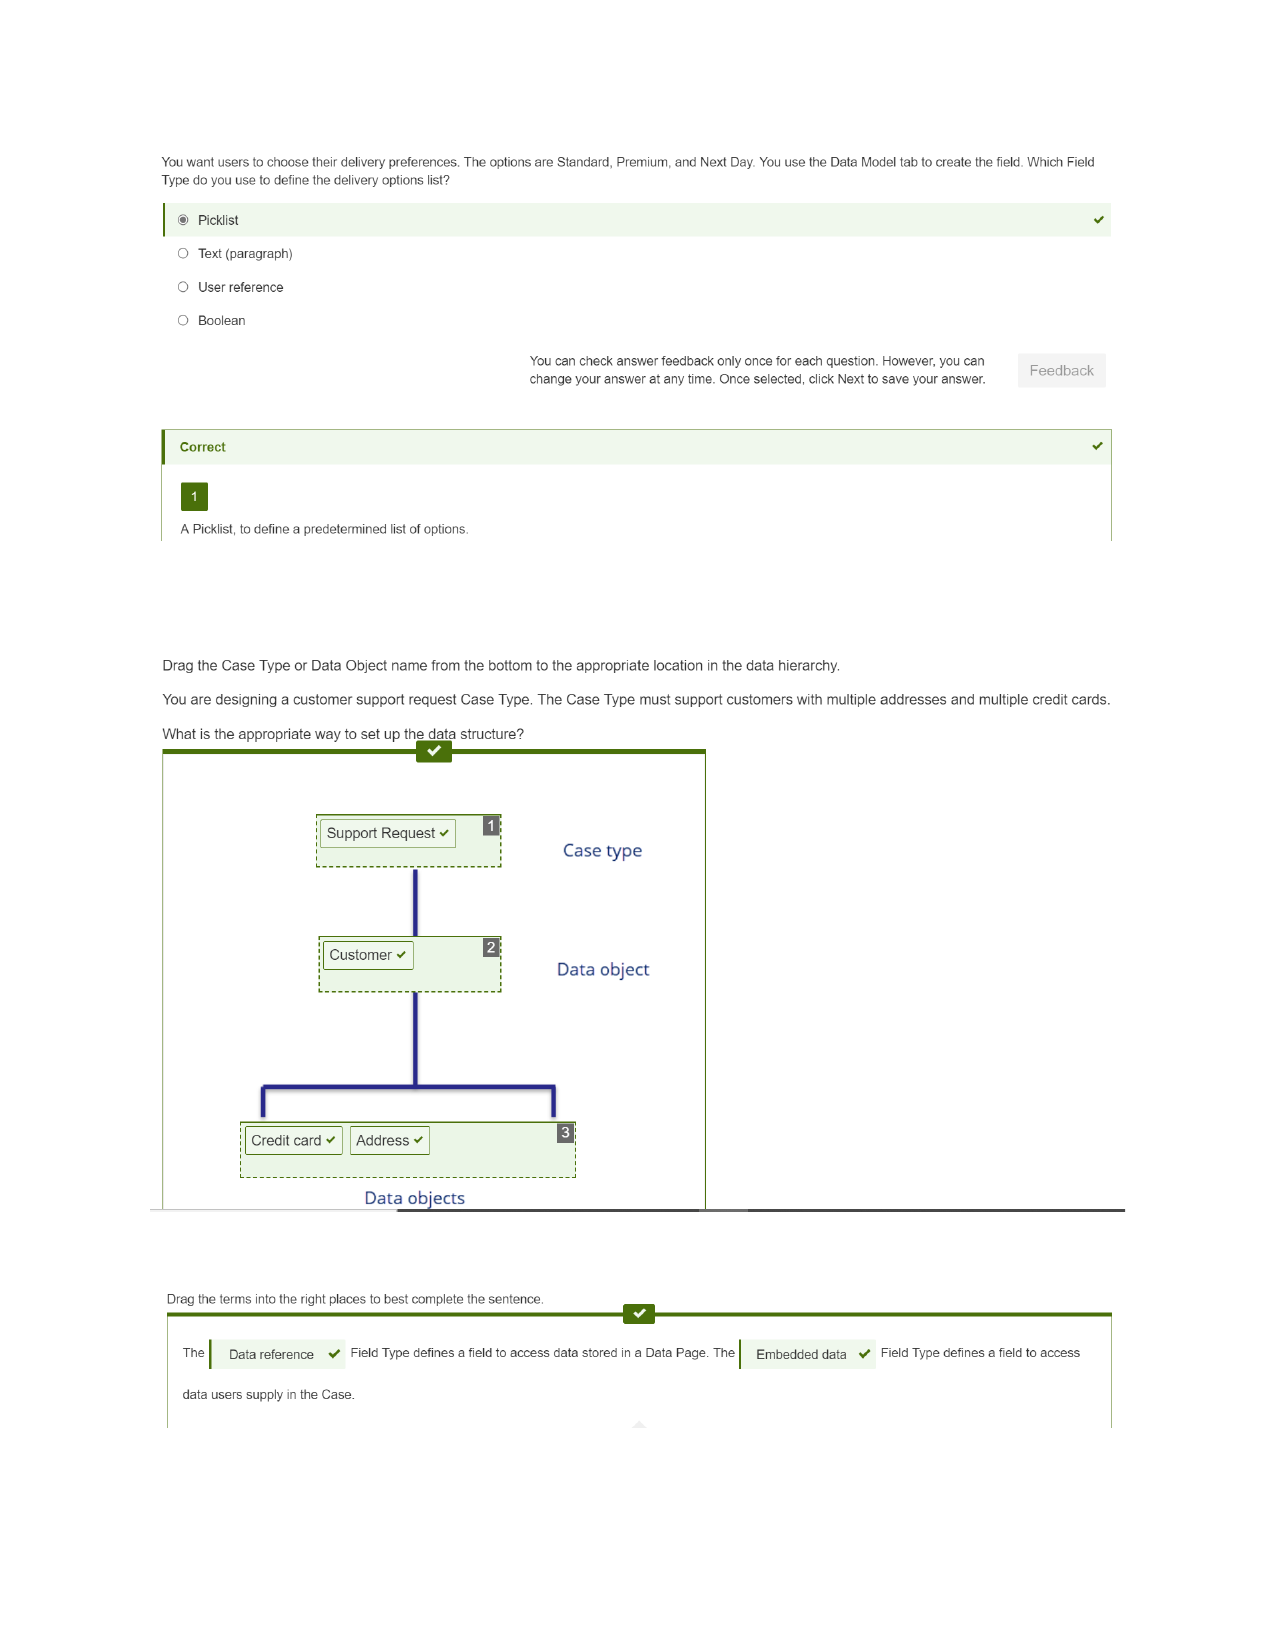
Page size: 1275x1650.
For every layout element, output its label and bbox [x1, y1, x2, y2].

picture [150, 1277, 1125, 1428]
picture [150, 652, 1125, 1212]
picture [150, 150, 1125, 541]
